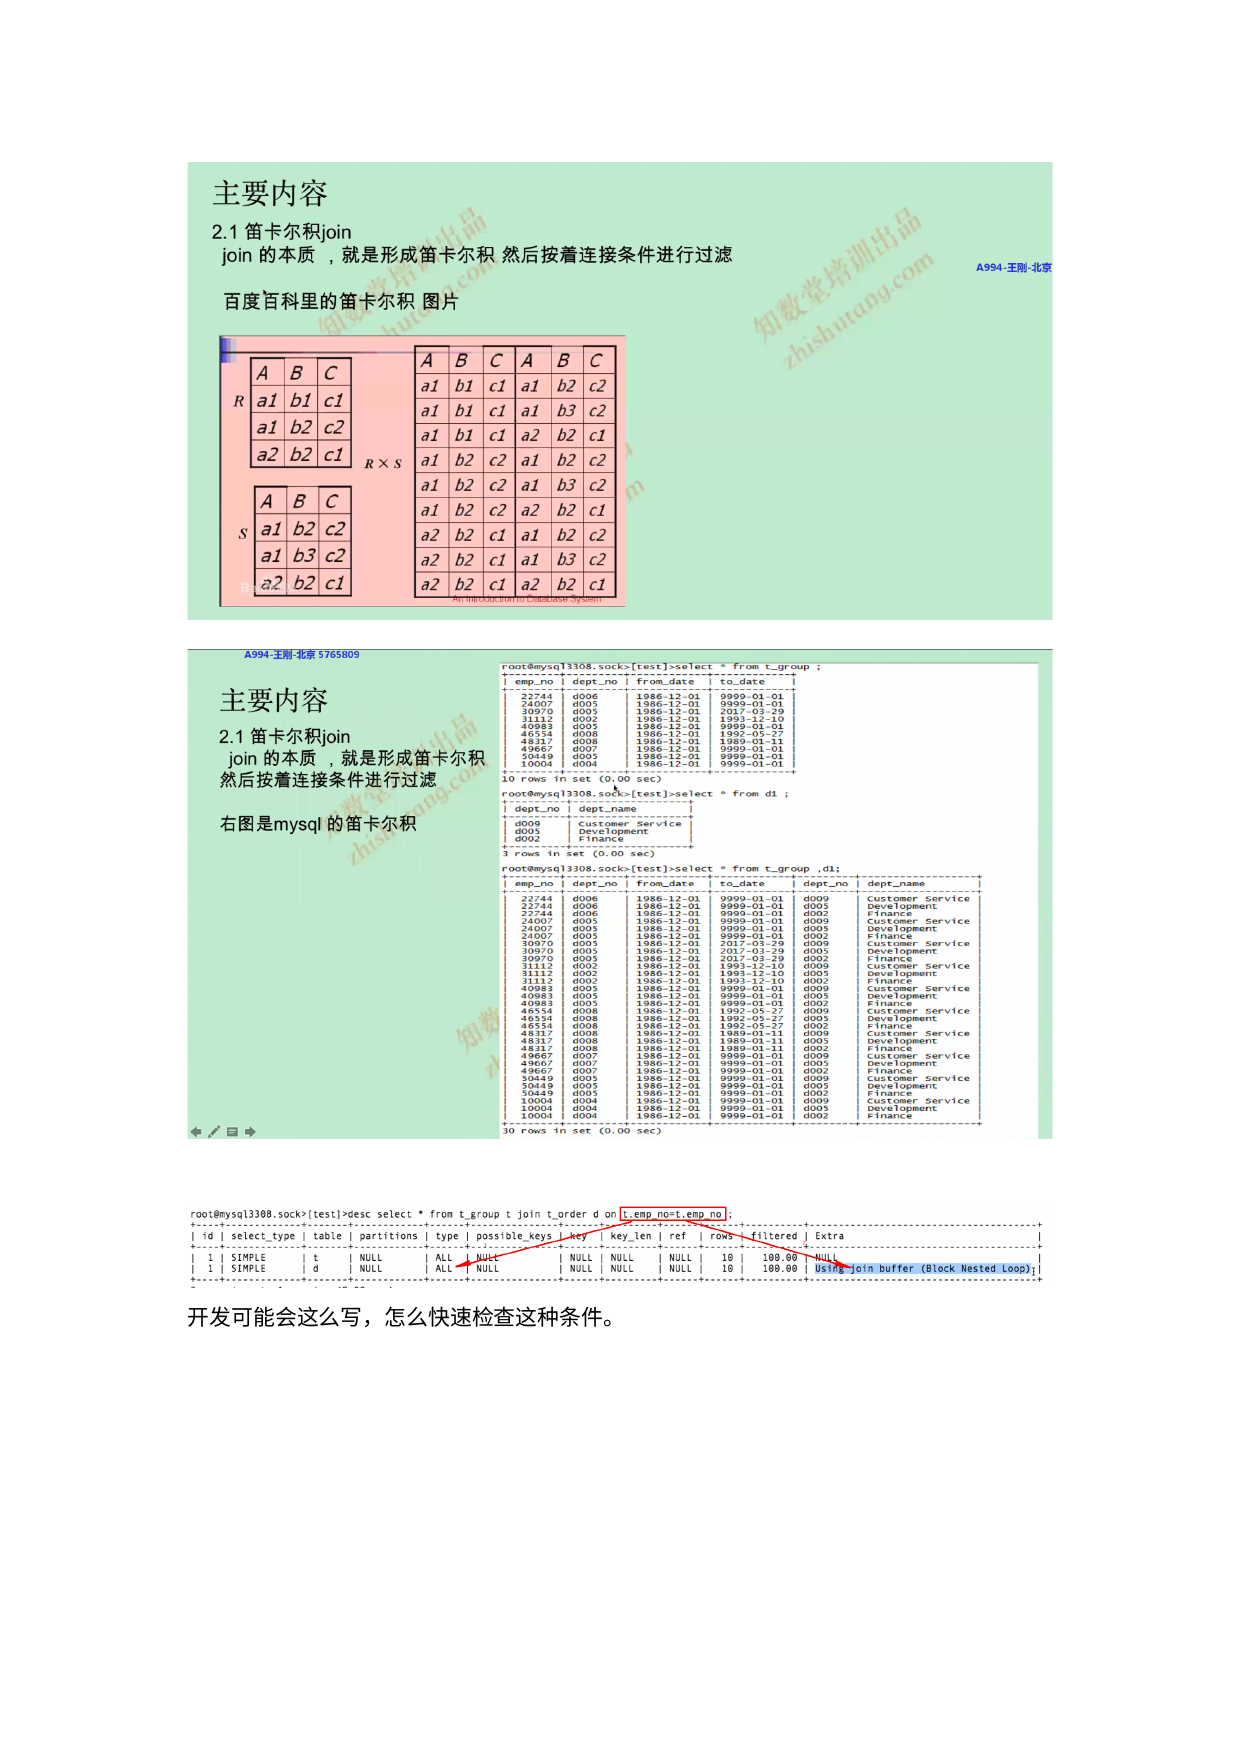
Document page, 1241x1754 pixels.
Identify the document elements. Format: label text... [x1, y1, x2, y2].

picture [187, 1202, 1053, 1288]
text 开发可能会这么写，怎么快速检查这种条件。 [187, 1299, 1053, 1332]
picture [187, 649, 1053, 1139]
picture [187, 162, 1053, 620]
